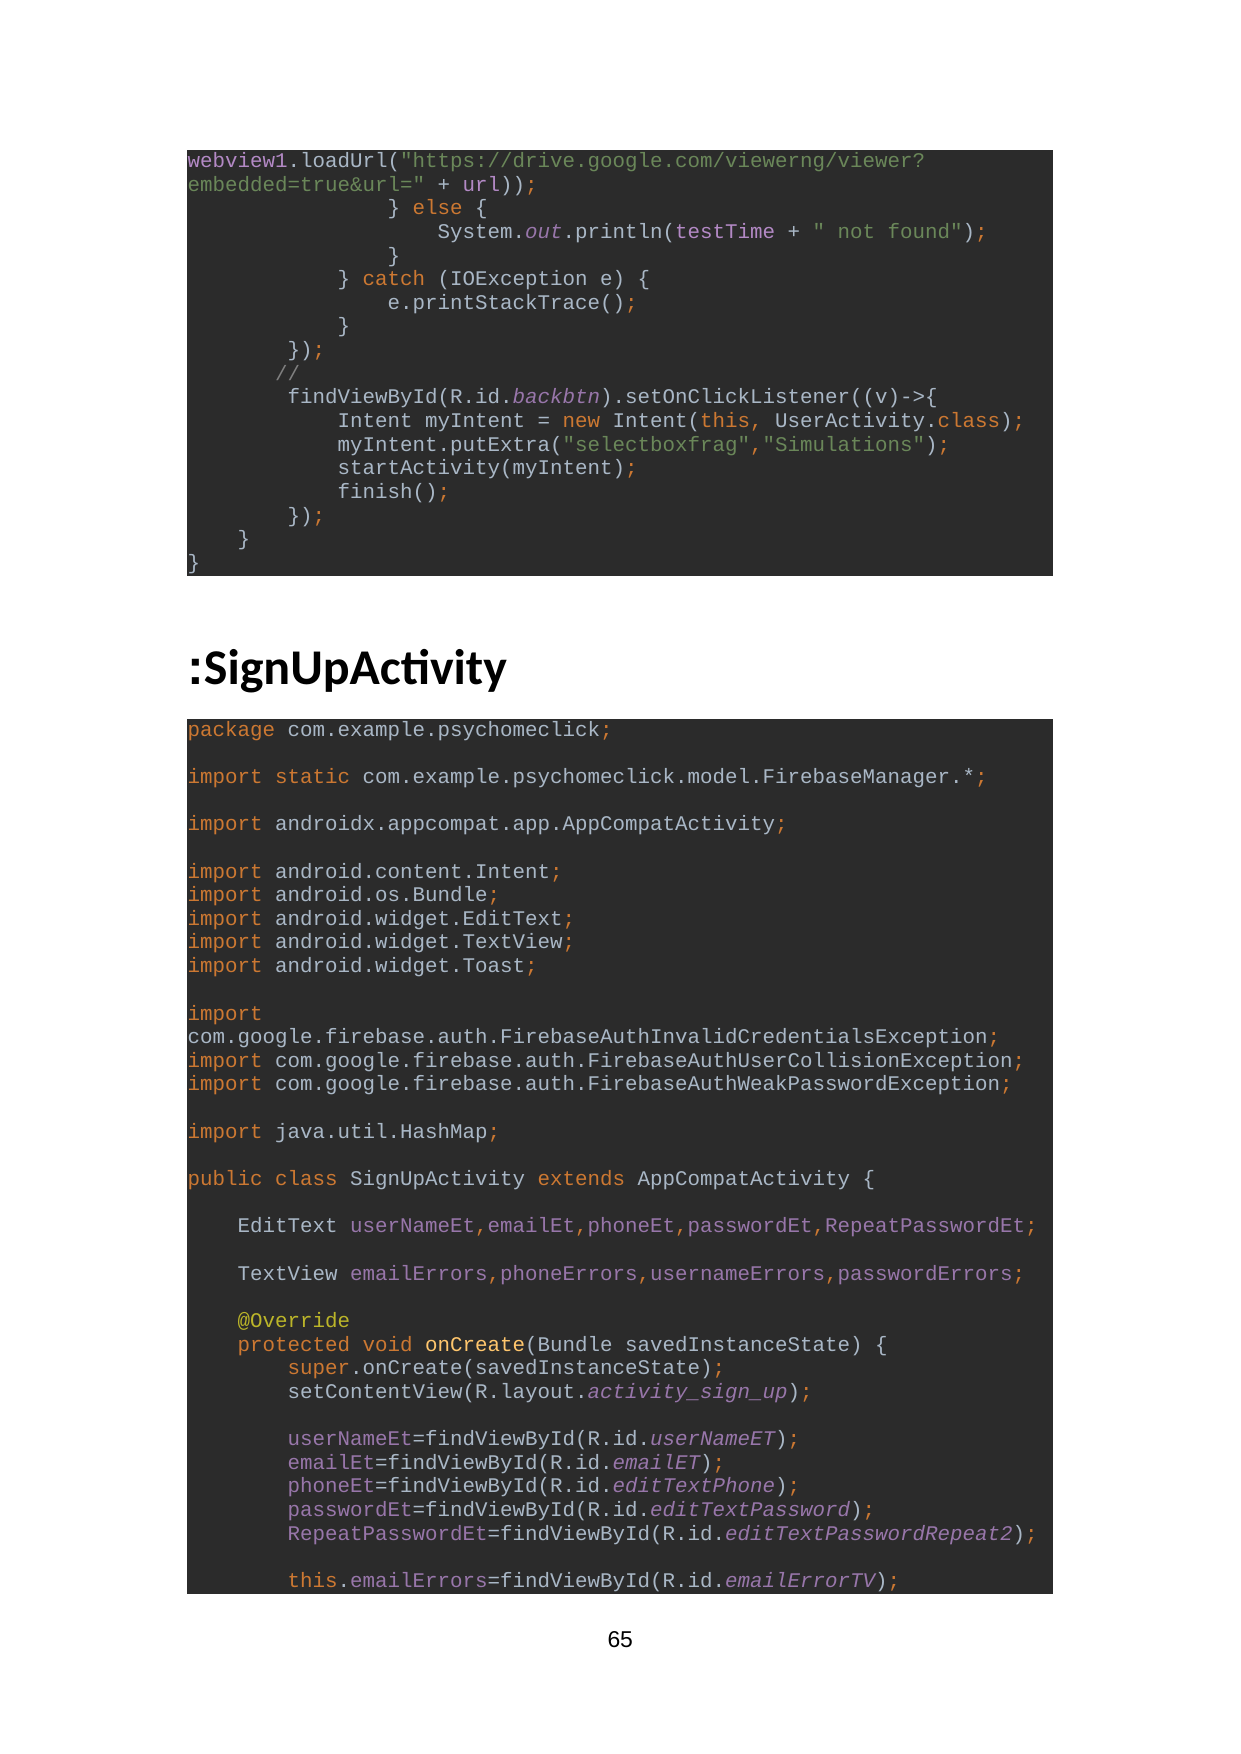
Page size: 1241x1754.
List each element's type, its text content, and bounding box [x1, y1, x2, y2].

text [187, 719, 1053, 1594]
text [187, 150, 1053, 576]
text SignUpActivity: [187, 636, 1053, 697]
